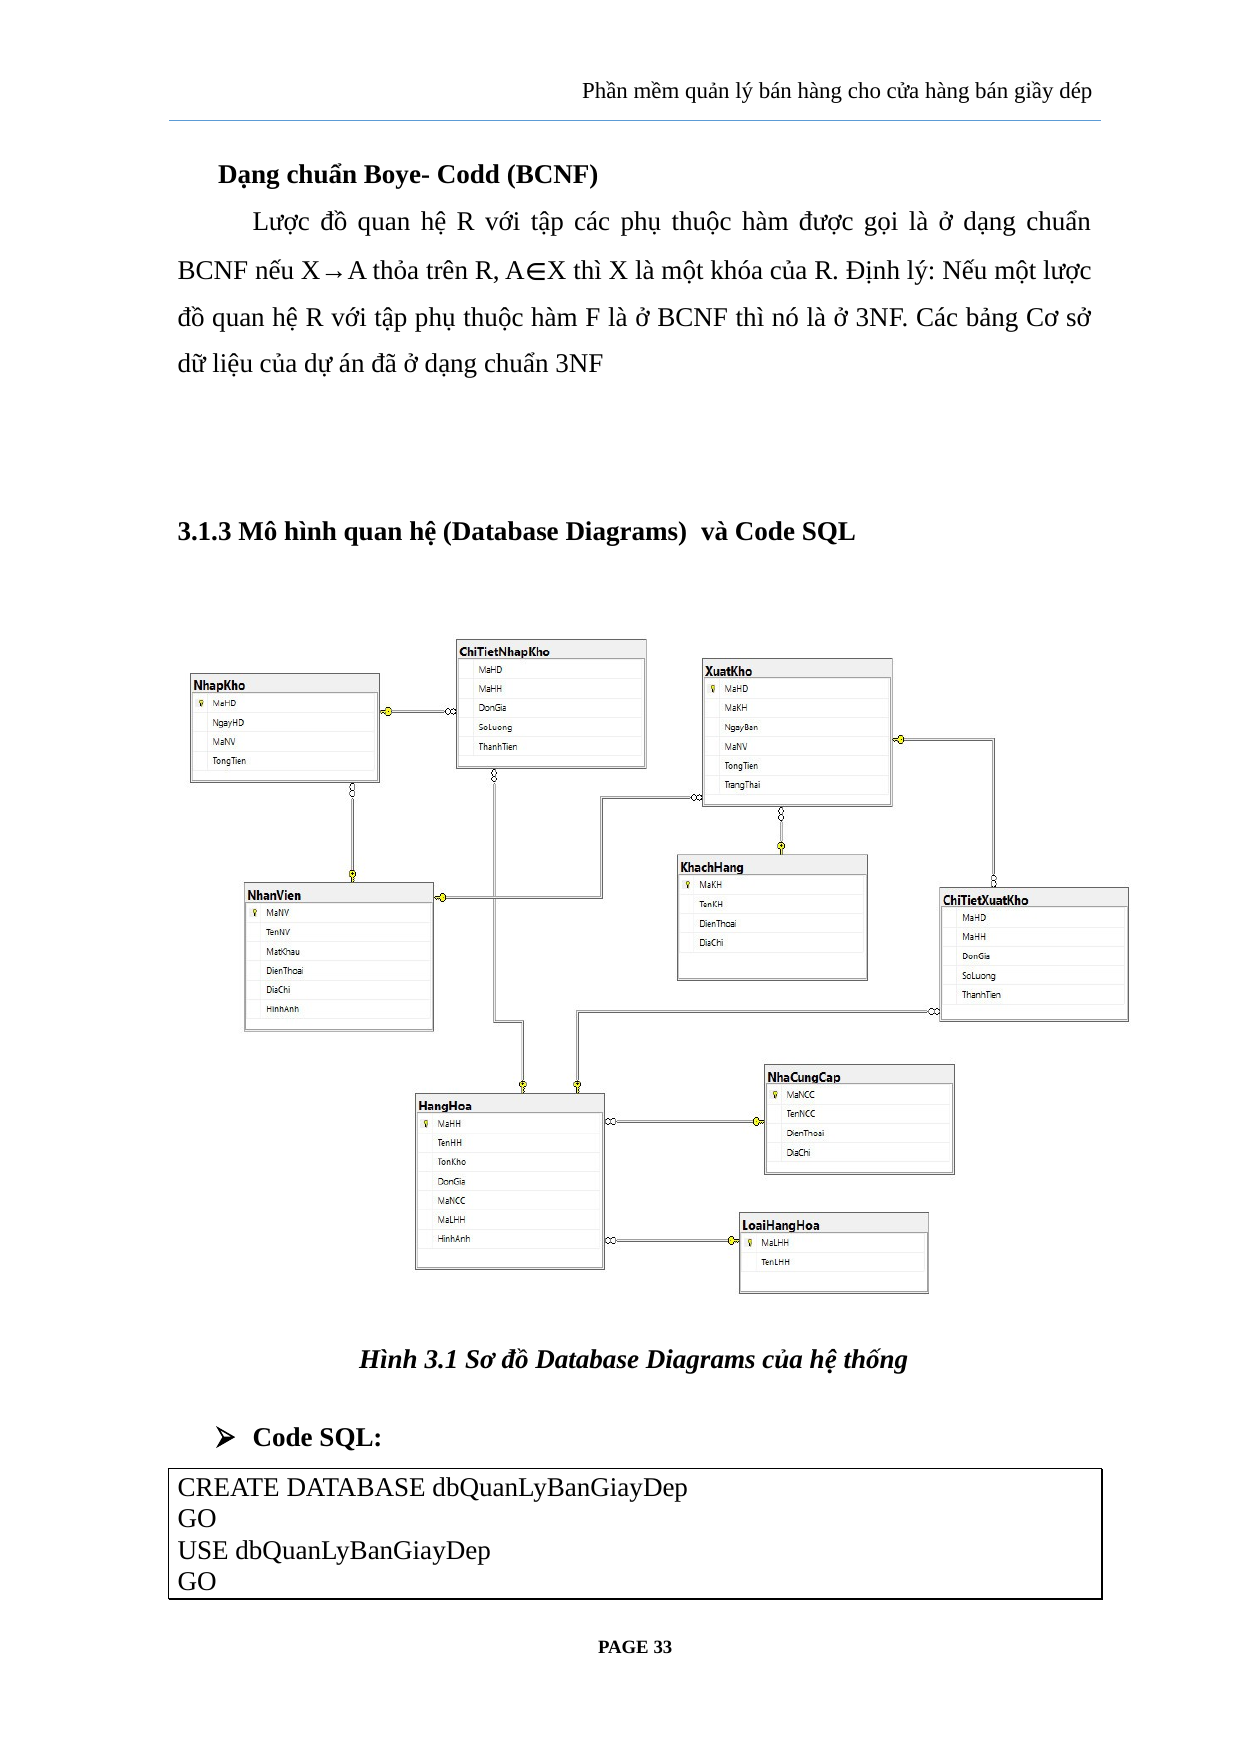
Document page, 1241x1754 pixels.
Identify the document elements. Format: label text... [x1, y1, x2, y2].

text Lược đồ quan hệ R với tập các phụ thuộc hàm được gọi là ở dạng chuẩn BCNF nếu X→A thỏa trên R, A∈X thì X là một khóa của R. Định lý: Nếu một lược đồ quan hệ R với tập phụ thuộc hàm F là ở BCNF thì nó là ở 3NF. Các bảng Cơ sở dữ liệu của dự án đã ở dạng chuẩn 3NF [177, 205, 1092, 379]
text USE dbQuanLyBanGiayDep [177, 1534, 1092, 1562]
picture [177, 626, 1143, 1311]
text GO [177, 1503, 1092, 1534]
text Hình 3.1 Sơ đồ Database Diagrams của hệ thống [177, 1344, 1092, 1375]
subtitle 3.1.3 Mô hình quan hệ (Database Diagrams) và Code SQL [177, 515, 1092, 546]
text CREATE DATABASE dbQuanLyBanGiayDep [169, 1469, 1101, 1503]
text GO [169, 1562, 1101, 1598]
text Dạng chuẩn Boye- Codd (BCNF) [177, 159, 1092, 190]
list Code SQL: [215, 1421, 1092, 1453]
